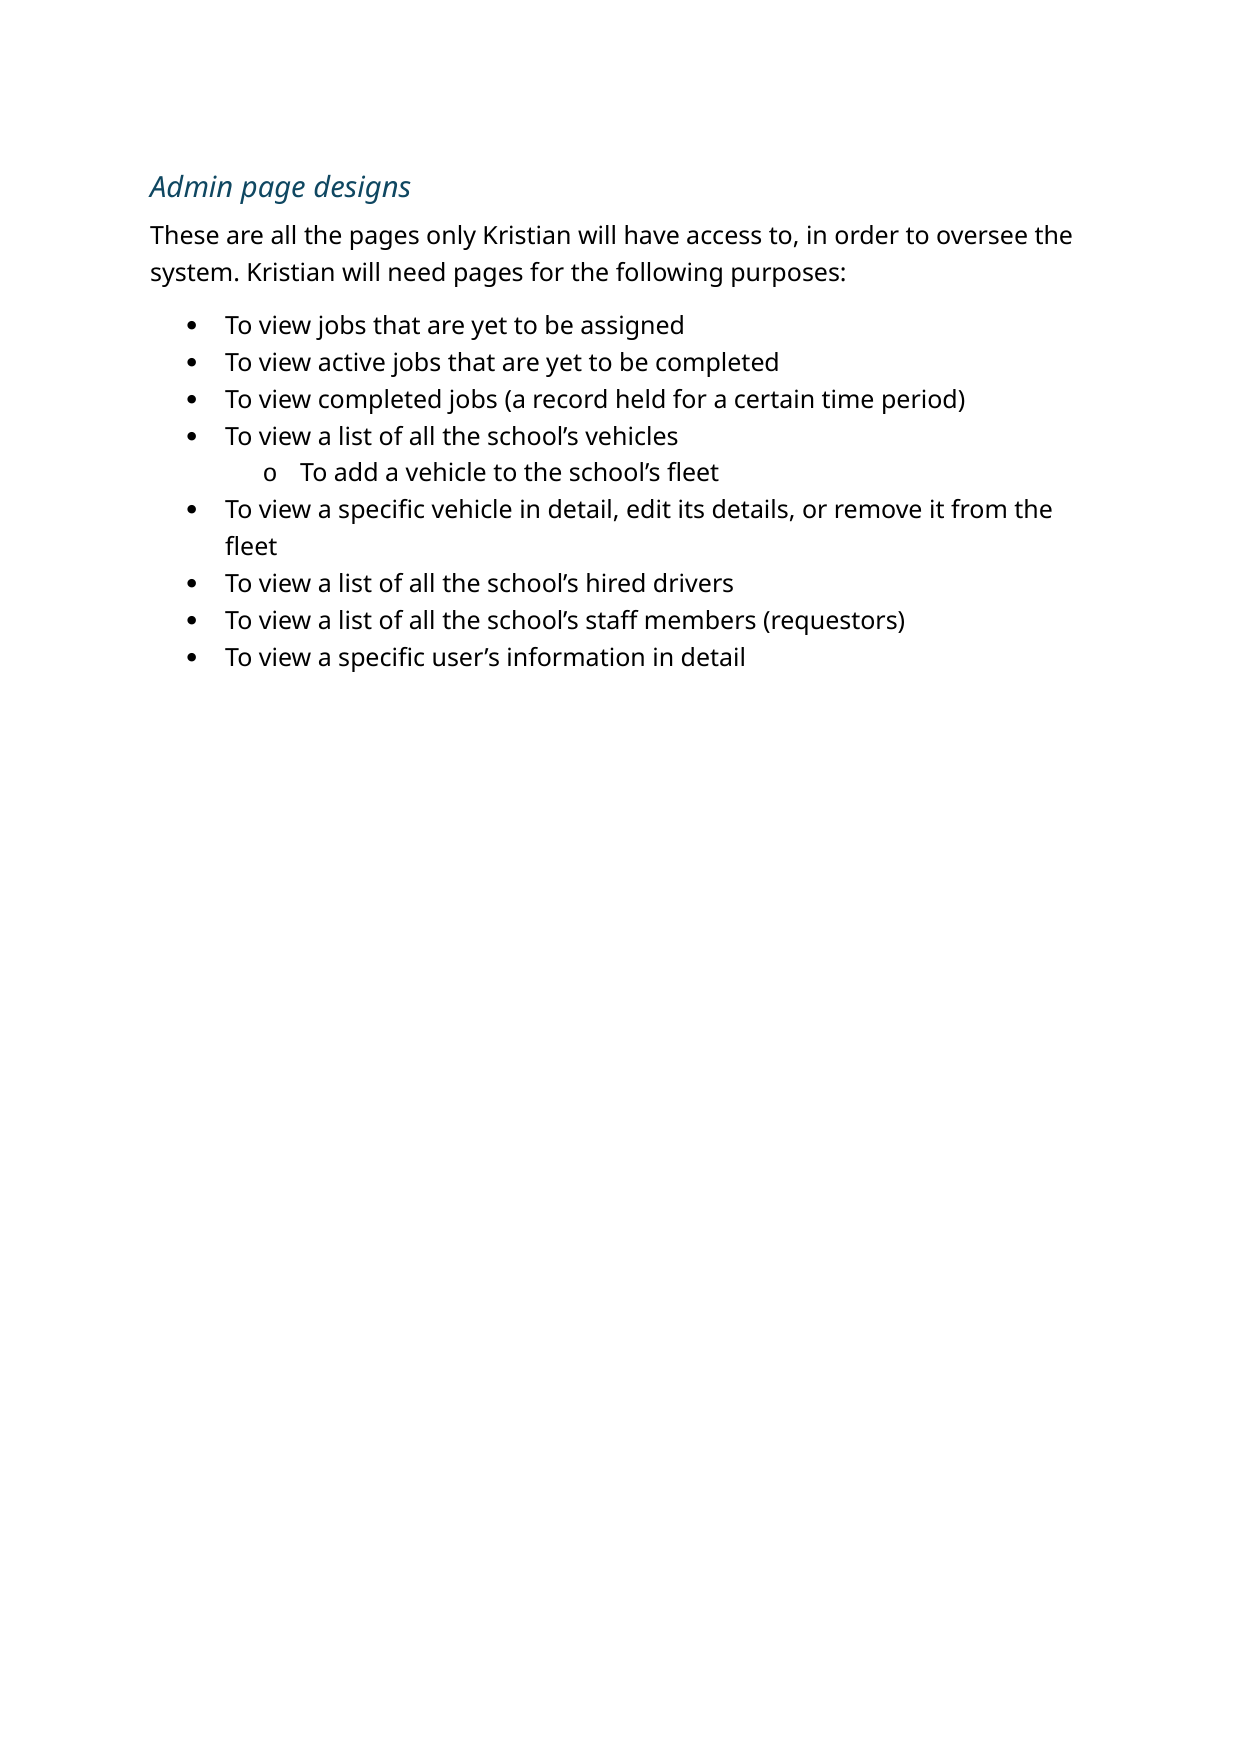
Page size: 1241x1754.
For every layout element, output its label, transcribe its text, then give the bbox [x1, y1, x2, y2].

list To view a list of all the school’s hired drivers [187, 566, 1090, 600]
text These are all the pages only Kristian will have access to, in order to oversee the system. Kristian will need pages for the following purposes: [150, 218, 1090, 289]
list To view a list of all the school’s vehicles [187, 418, 1090, 452]
list To view completed jobs (a record held for a certain time period) [187, 382, 1090, 416]
list To view active jobs that are yet to be completed [187, 345, 1090, 379]
list To add a vehicle to the school’s fleet [262, 455, 1090, 489]
list To view a specific vehicle in detail, edit its details, or remove it from the fleet [187, 492, 1090, 563]
list To view a specific user’s information in detail [187, 639, 1090, 673]
list To view jobs that are yet to be assigned [187, 308, 1090, 342]
list To view a list of all the school’s staff members (requestors) [187, 602, 1090, 636]
subtitle Admin page designs [150, 167, 1090, 206]
